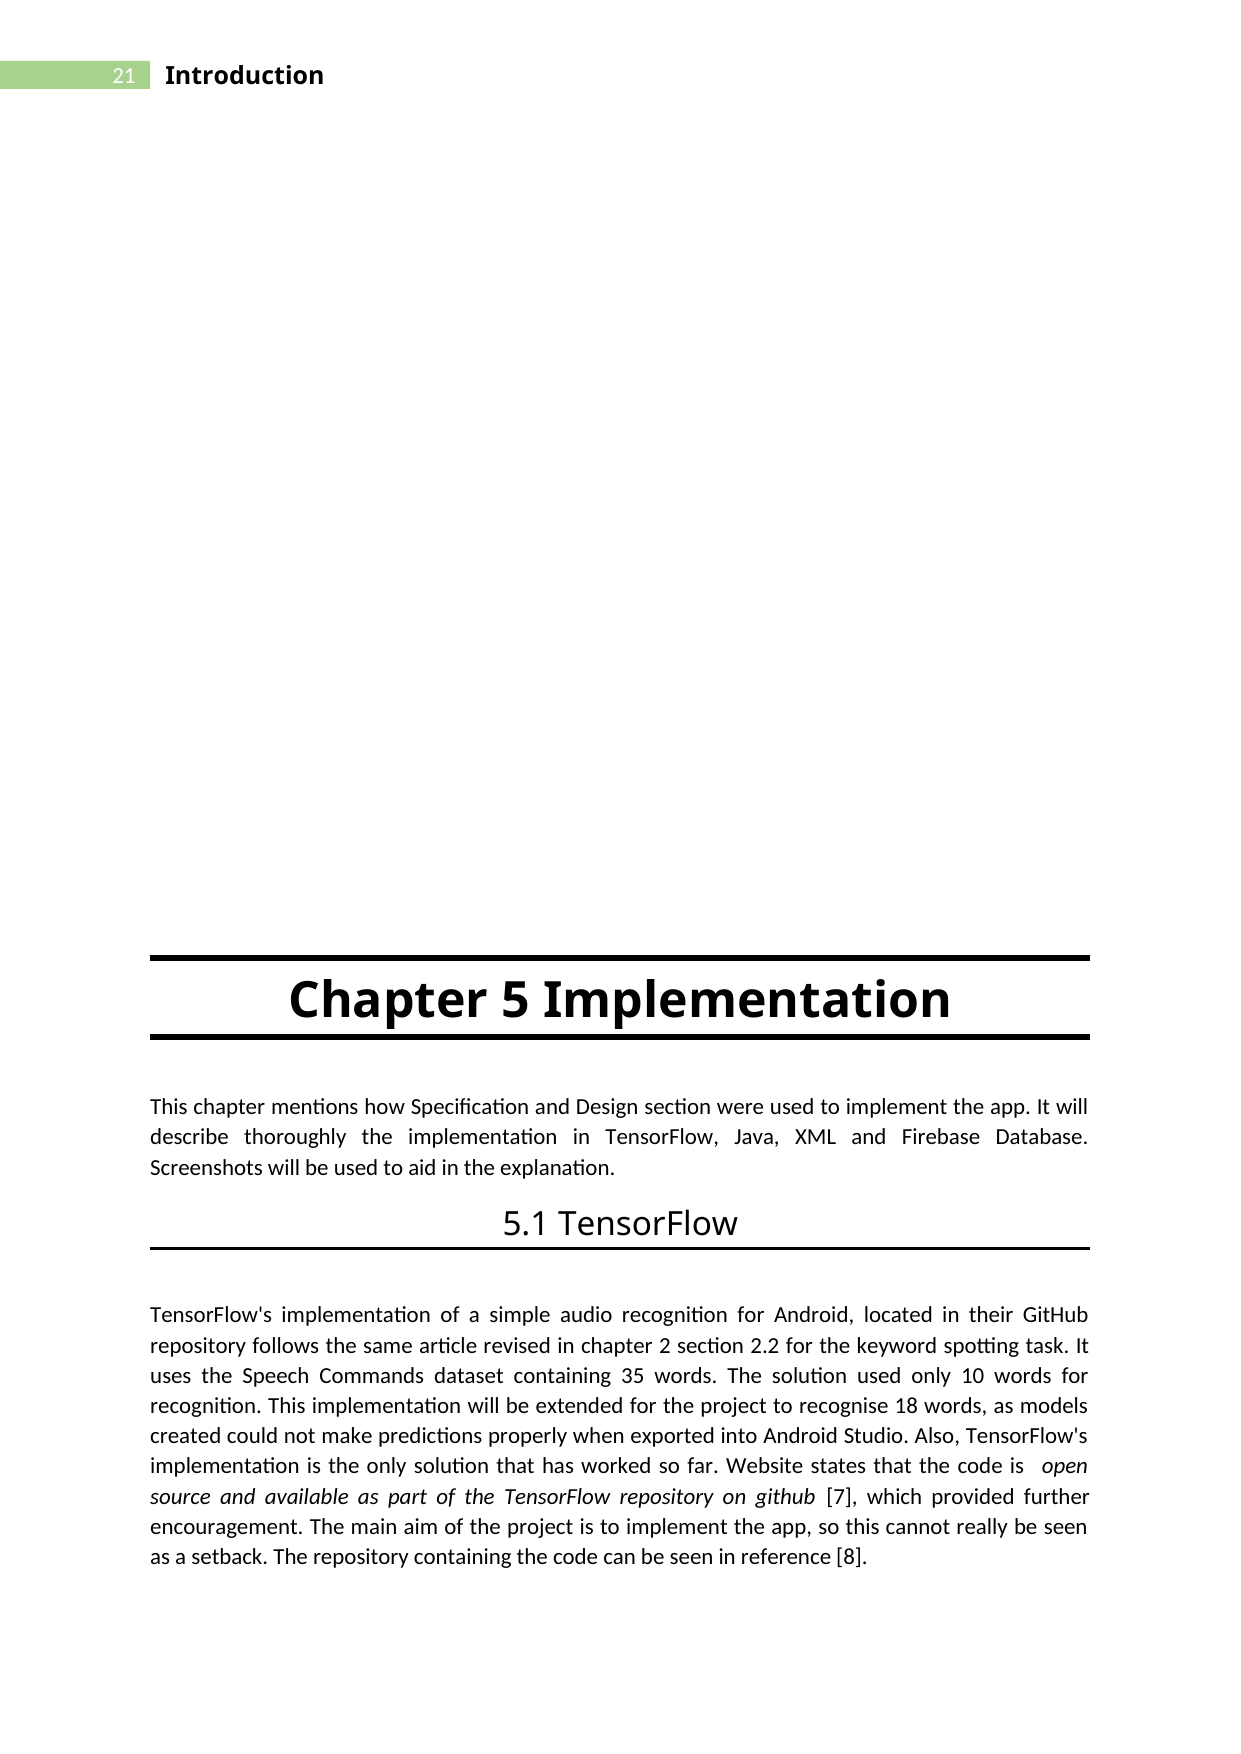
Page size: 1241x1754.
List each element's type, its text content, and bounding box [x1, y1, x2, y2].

text TensorFlow's implementation of a simple audio recognition for Android, located in their GitHub repository follows the same article revised in chapter 2 section 2.2 for the keyword spotting task. It uses the Speech Commands dataset containing 35 words. The solution used only 10 words for recognition. This implementation will be extended for the project to recognise 18 words, as models created could not make predictions properly when exported into Android Studio. Also, TensorFlow's implementation is the only solution that has worked so far. Website states that the code is open source and available as part of the TensorFlow repository on github [7], which provided further encouragement. The main aim of the project is to implement the app, so this cannot really be seen as a setback. The repository containing the code can be seen in reference [8]. [150, 1301, 1090, 1570]
subtitle Implementation [150, 961, 1090, 1034]
text This chapter mentions how Specification and Design section were used to implement the app. It will describe thoroughly the implementation in TensorFlow, Java, XML and Firebase Database. Screenshots will be used to aid in the explanation. [150, 1092, 1090, 1181]
subtitle TensorFlow [150, 1199, 1090, 1247]
